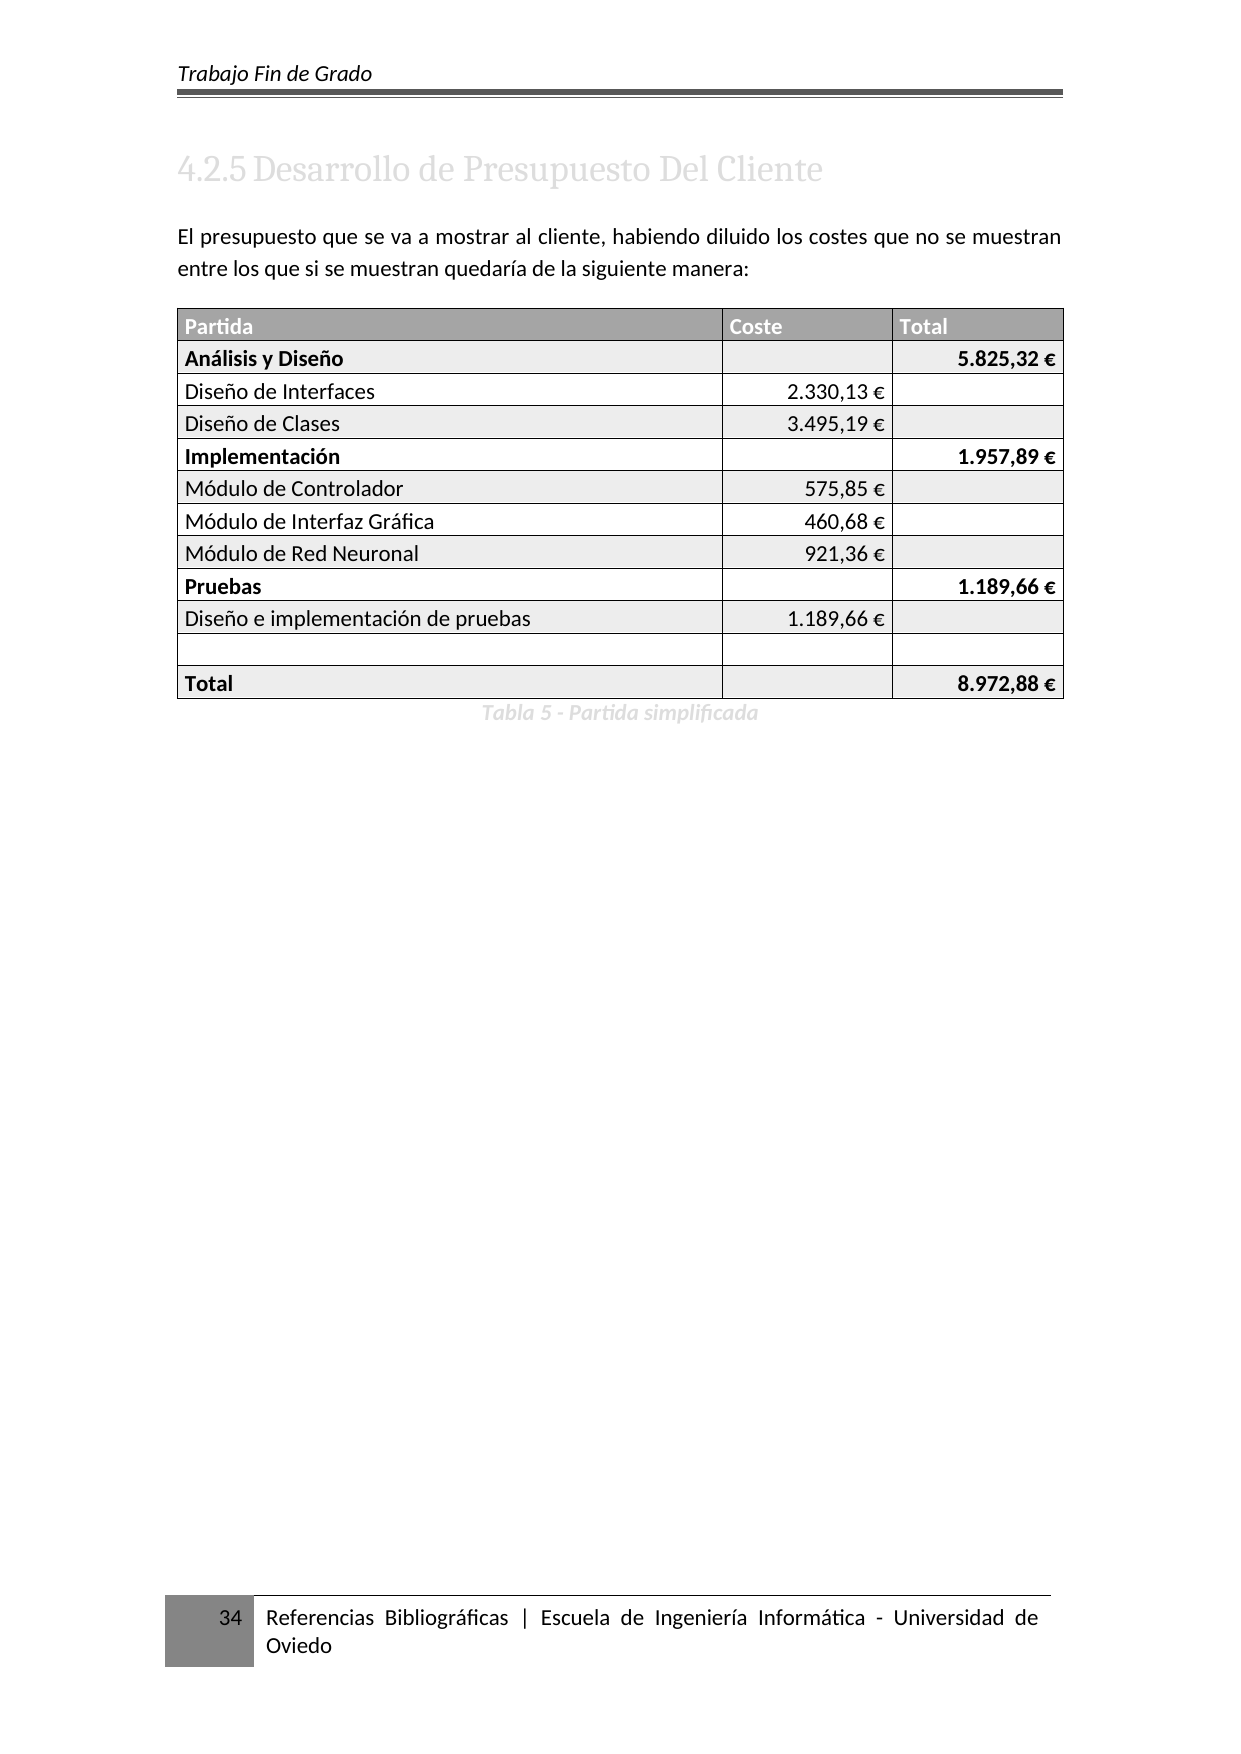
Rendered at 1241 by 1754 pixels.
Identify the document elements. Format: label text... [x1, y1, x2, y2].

table_cell [893, 601, 1063, 632]
table_cell [893, 406, 1063, 437]
table_cell Módulo de Controlador [178, 471, 722, 502]
table_cell [893, 504, 1063, 535]
table_cell Implementación [178, 439, 722, 470]
table_header Total [893, 309, 1063, 340]
table_header Coste [723, 309, 892, 340]
table_cell [893, 471, 1063, 502]
table_cell [178, 634, 722, 665]
table_cell [893, 536, 1063, 567]
table_cell 1.189,66 € [723, 601, 892, 632]
table_cell 921,36 € [723, 536, 892, 567]
text El presupuesto que se va a mostrar al cliente, habiendo diluido los costes que no se muestran entre los que si se muestran quedaría de la siguiente manera: [177, 222, 1063, 282]
table_cell 460,68 € [723, 504, 892, 535]
table_cell Pruebas [178, 569, 722, 600]
table_cell Diseño e implementación de pruebas [178, 601, 722, 632]
table_cell [723, 634, 892, 665]
table_cell Total [178, 666, 722, 697]
table_cell [723, 439, 892, 470]
table_header Partida [178, 309, 722, 340]
table_cell Diseño de Clases [178, 406, 722, 437]
table_cell Módulo de Interfaz Gráfica [178, 504, 722, 535]
table_cell 5.825,32 € [893, 341, 1063, 372]
table_cell Diseño de Interfaces [178, 374, 722, 405]
table_cell [723, 666, 892, 697]
table_cell 3.495,19 € [723, 406, 892, 437]
table_cell 8.972,88 € [893, 666, 1063, 697]
table_cell [893, 634, 1063, 665]
table_cell 2.330,13 € [723, 374, 892, 405]
subtitle Desarrollo de Presupuesto Del Cliente [177, 148, 1063, 191]
table_cell 1.189,66 € [893, 569, 1063, 600]
table_cell Módulo de Red Neuronal [178, 536, 722, 567]
table_cell [723, 569, 892, 600]
table_cell 1.957,89 € [893, 439, 1063, 470]
table_cell 575,85 € [723, 471, 892, 502]
table_cell [723, 341, 892, 372]
table_cell [893, 374, 1063, 405]
table_cell Análisis y Diseño [178, 341, 722, 372]
